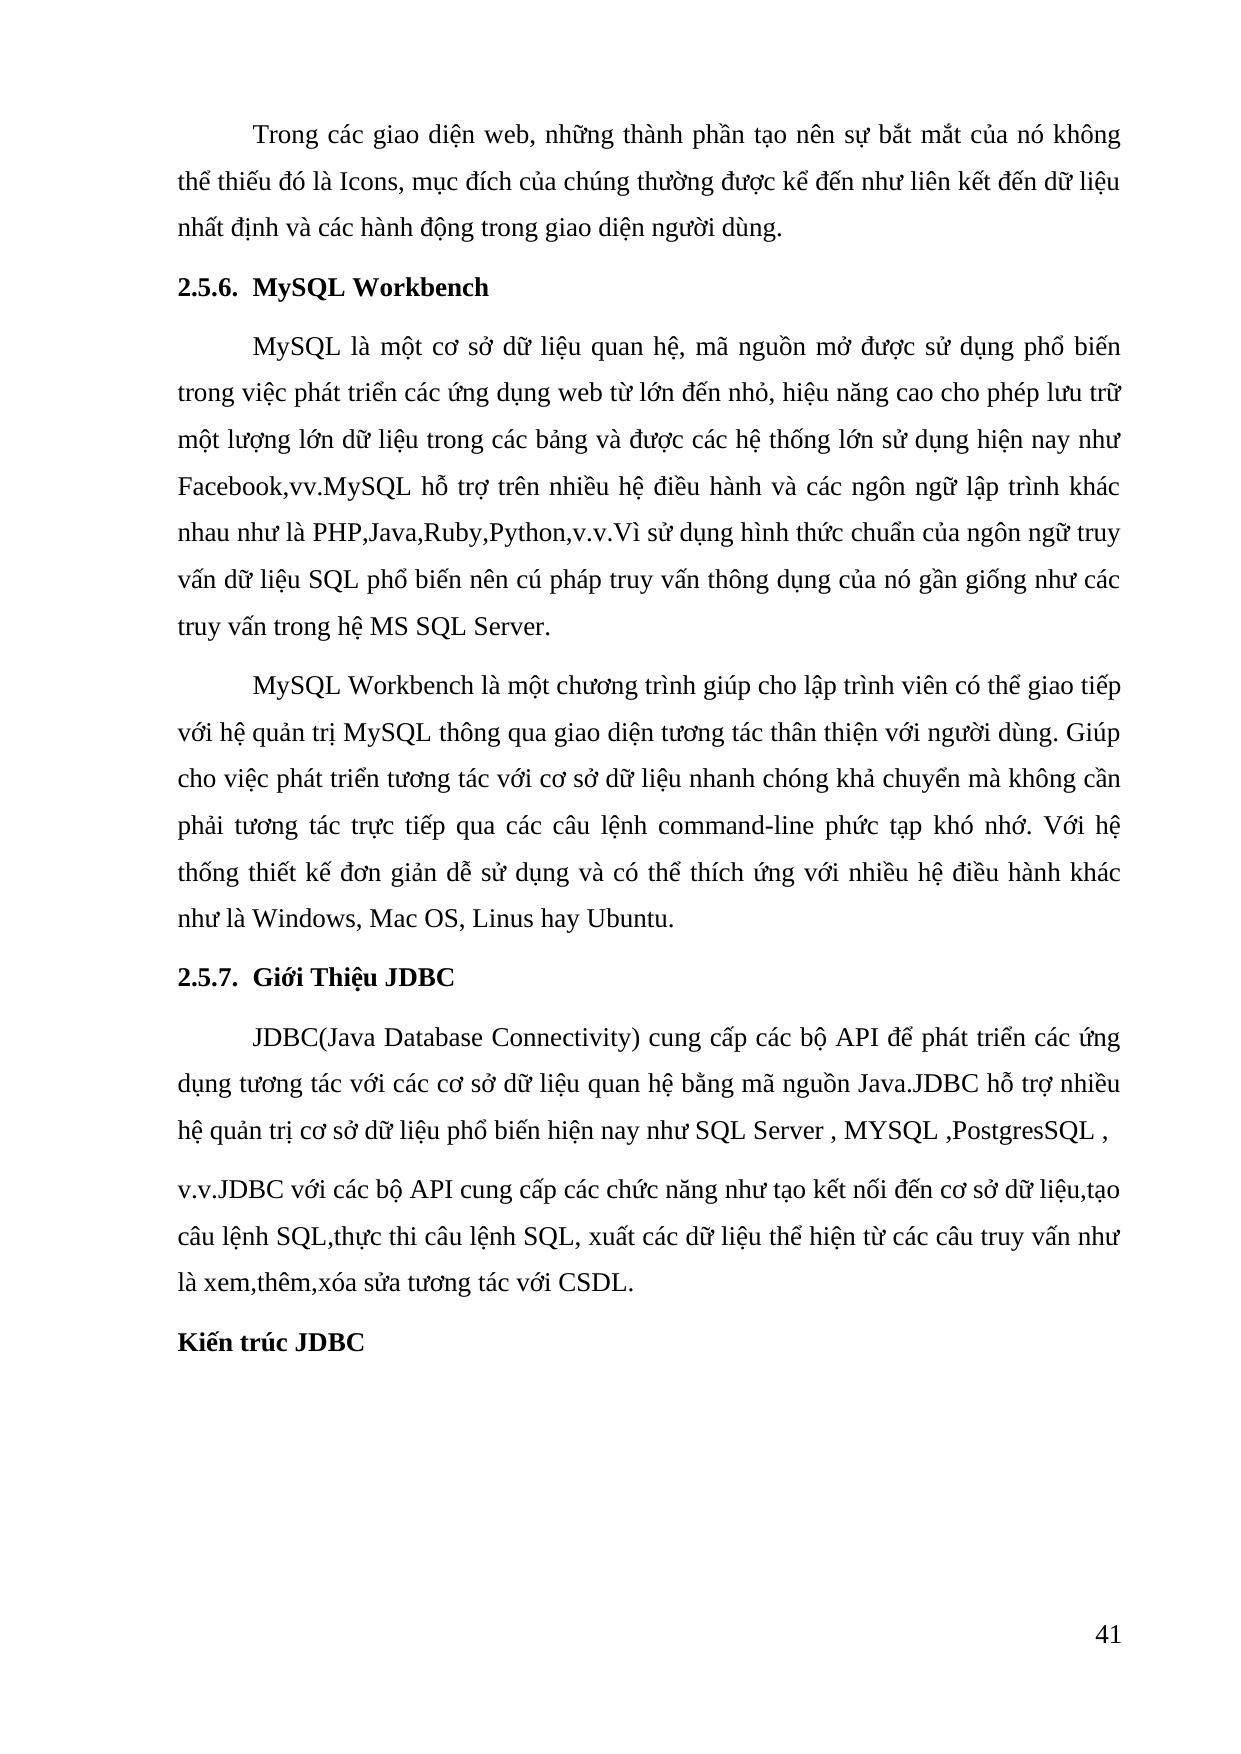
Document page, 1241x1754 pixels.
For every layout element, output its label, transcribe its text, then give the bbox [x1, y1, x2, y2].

text MySQL Workbench là một chương trình giúp cho lập trình viên có thể giao tiếp với hệ quản trị MySQL thông qua giao diện tương tác thân thiện với người dùng. Giúp cho việc phát triển tương tác với cơ sở dữ liệu nhanh chóng khả chuyển mà không cần phải tương tác trực tiếp qua các câu lệnh command-line phức tạp khó nhớ. Với hệ thống thiết kế đơn giản dễ sử dụng và có thể thích ứng với nhiều hệ điều hành khác như là Windows, Mac OS, Linus hay Ubuntu. [177, 669, 1122, 933]
subtitle MySQL Workbench [177, 271, 1122, 302]
text MySQL là một cơ sở dữ liệu quan hệ, mã nguồn mở được sử dụng phổ biến trong việc phát triển các ứng dụng web từ lớn đến nhỏ, hiệu năng cao cho phép lưu trữ một lượng lớn dữ liệu trong các bảng và được các hệ thống lớn sử dụng hiện nay như Facebook,vv.MySQL hỗ trợ trên nhiều hệ điều hành và các ngôn ngữ lập trình khác nhau như là PHP,Java,Ruby,Python,v.v.Vì sử dụng hình thức chuẩn của ngôn ngữ truy vấn dữ liệu SQL phổ biến nên cú pháp truy vấn thông dụng của nó gần giống như các truy vấn trong hệ MS SQL Server. [177, 330, 1122, 641]
text v.v.JDBC với các bộ API cung cấp các chức năng như tạo kết nối đến cơ sở dữ liệu,tạo câu lệnh SQL,thực thi câu lệnh SQL, xuất các dữ liệu thể hiện từ các câu truy vấn như là xem,thêm,xóa sửa tương tác với CSDL. [177, 1173, 1122, 1298]
text JDBC(Java Database Connectivity) cung cấp các bộ API để phát triển các ứng dụng tương tác với các cơ sở dữ liệu quan hệ bằng mã nguồn Java.JDBC hỗ trợ nhiều hệ quản trị cơ sở dữ liệu phổ biến hiện nay như SQL Server , MYSQL ,PostgresSQL , [177, 1021, 1122, 1145]
text Kiến trúc JDBC [177, 1326, 1122, 1357]
subtitle Giới Thiệu JDBC [177, 961, 1122, 993]
text Trong các giao diện web, những thành phần tạo nên sự bắt mắt của nó không thể thiếu đó là Icons, mục đích của chúng thường được kể đến như liên kết đến dữ liệu nhất định và các hành động trong giao diện người dùng. [177, 118, 1122, 243]
